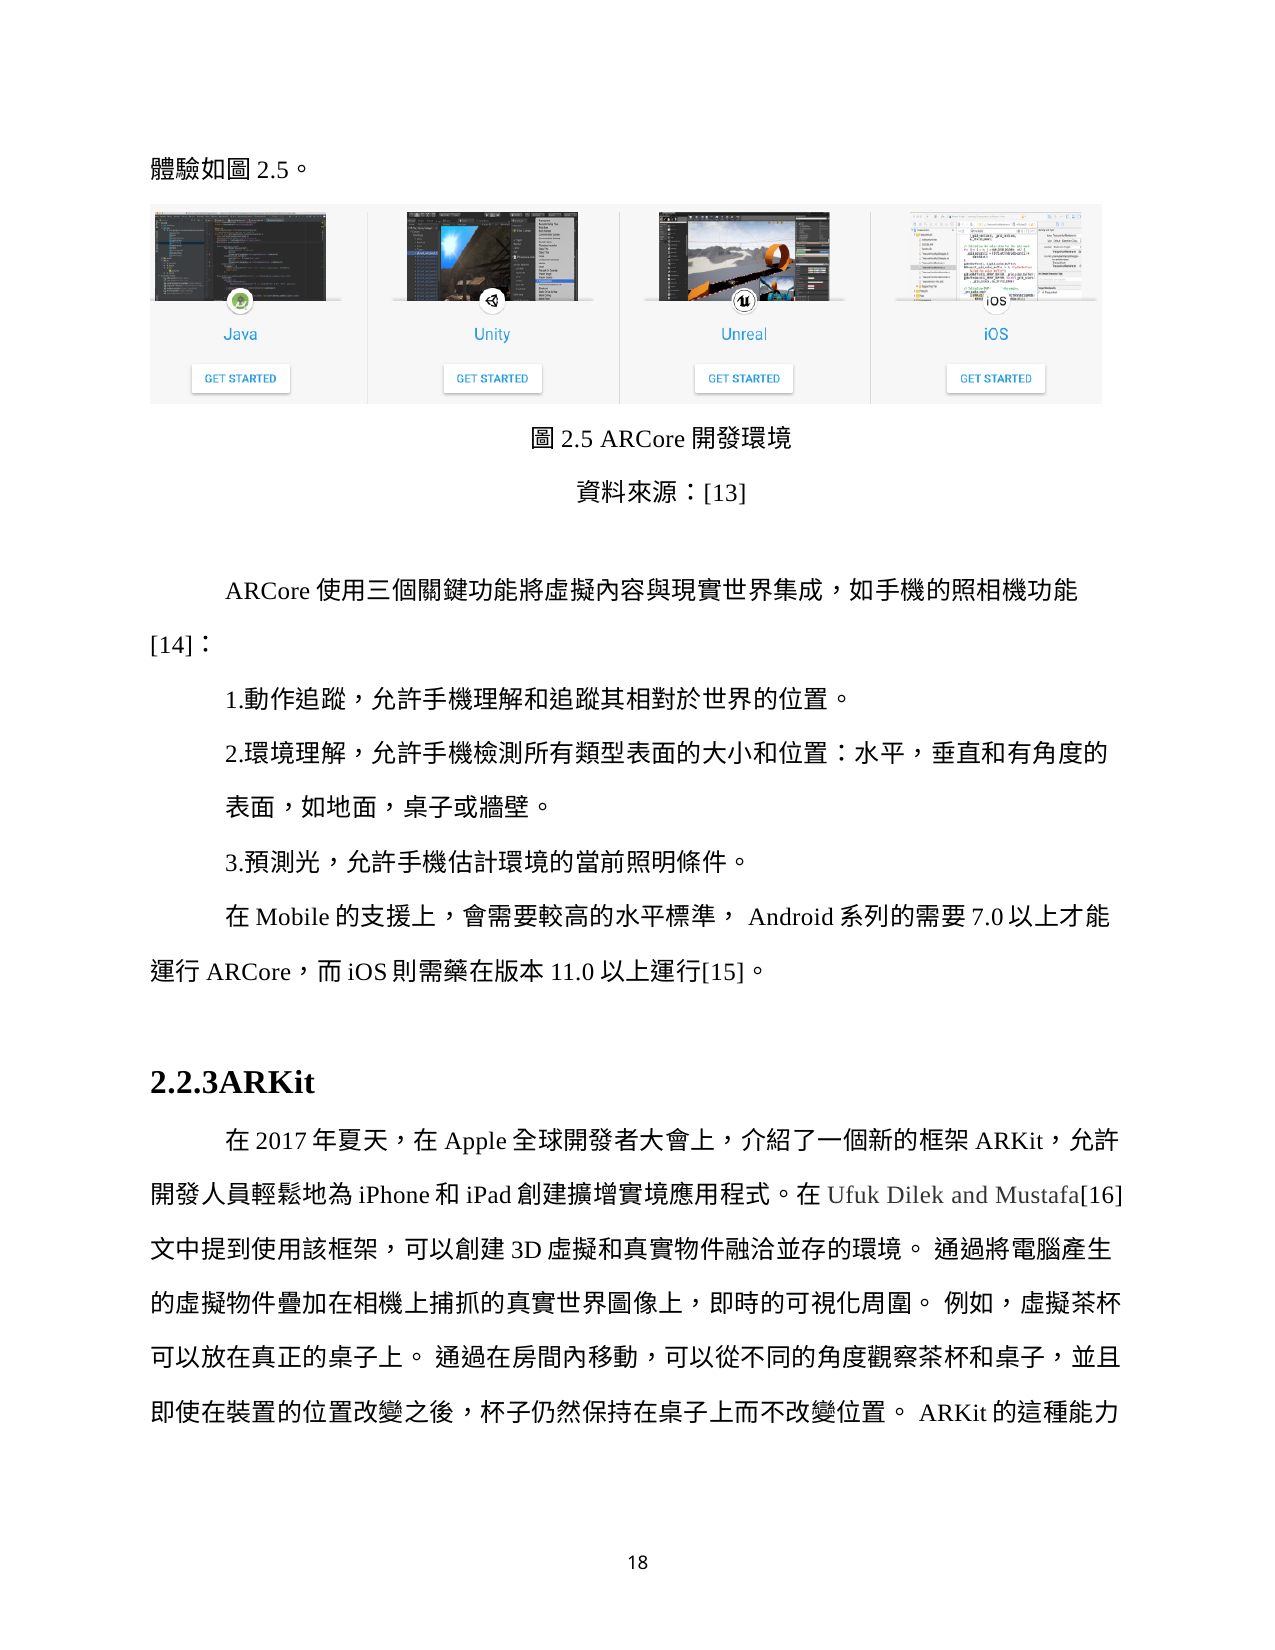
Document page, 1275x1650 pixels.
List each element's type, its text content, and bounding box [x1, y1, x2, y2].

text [150, 150, 1125, 404]
text 在Mobile的支援上，會需要較高的水平標準， Android系列的需要7.0以上才能運行ARCore，而iOS則需藥在版本11.0以上運行[15]。 [150, 897, 1125, 987]
text 2.環境理解，允許手機檢測所有類型表面的大小和位置：水平，垂直和有角度的表面，如地面，桌子或牆壁。 [225, 733, 1125, 824]
text 圖2.5 ARCore開發環境 [150, 418, 1125, 455]
text ARCore使用三個關鍵功能將虛擬內容與現實世界集成，如手機的照相機功能[14]： [150, 570, 1125, 661]
text 2.2.3ARKit [150, 1063, 1125, 1101]
picture [150, 204, 1103, 404]
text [150, 1120, 1125, 1428]
text 3.預測光，允許手機估計環境的當前照明條件。 [150, 842, 1125, 878]
text 資料來源：[13] [150, 473, 1125, 509]
text 1.動作追蹤，允許手機理解和追蹤其相對於世界的位置。 [150, 679, 1125, 715]
